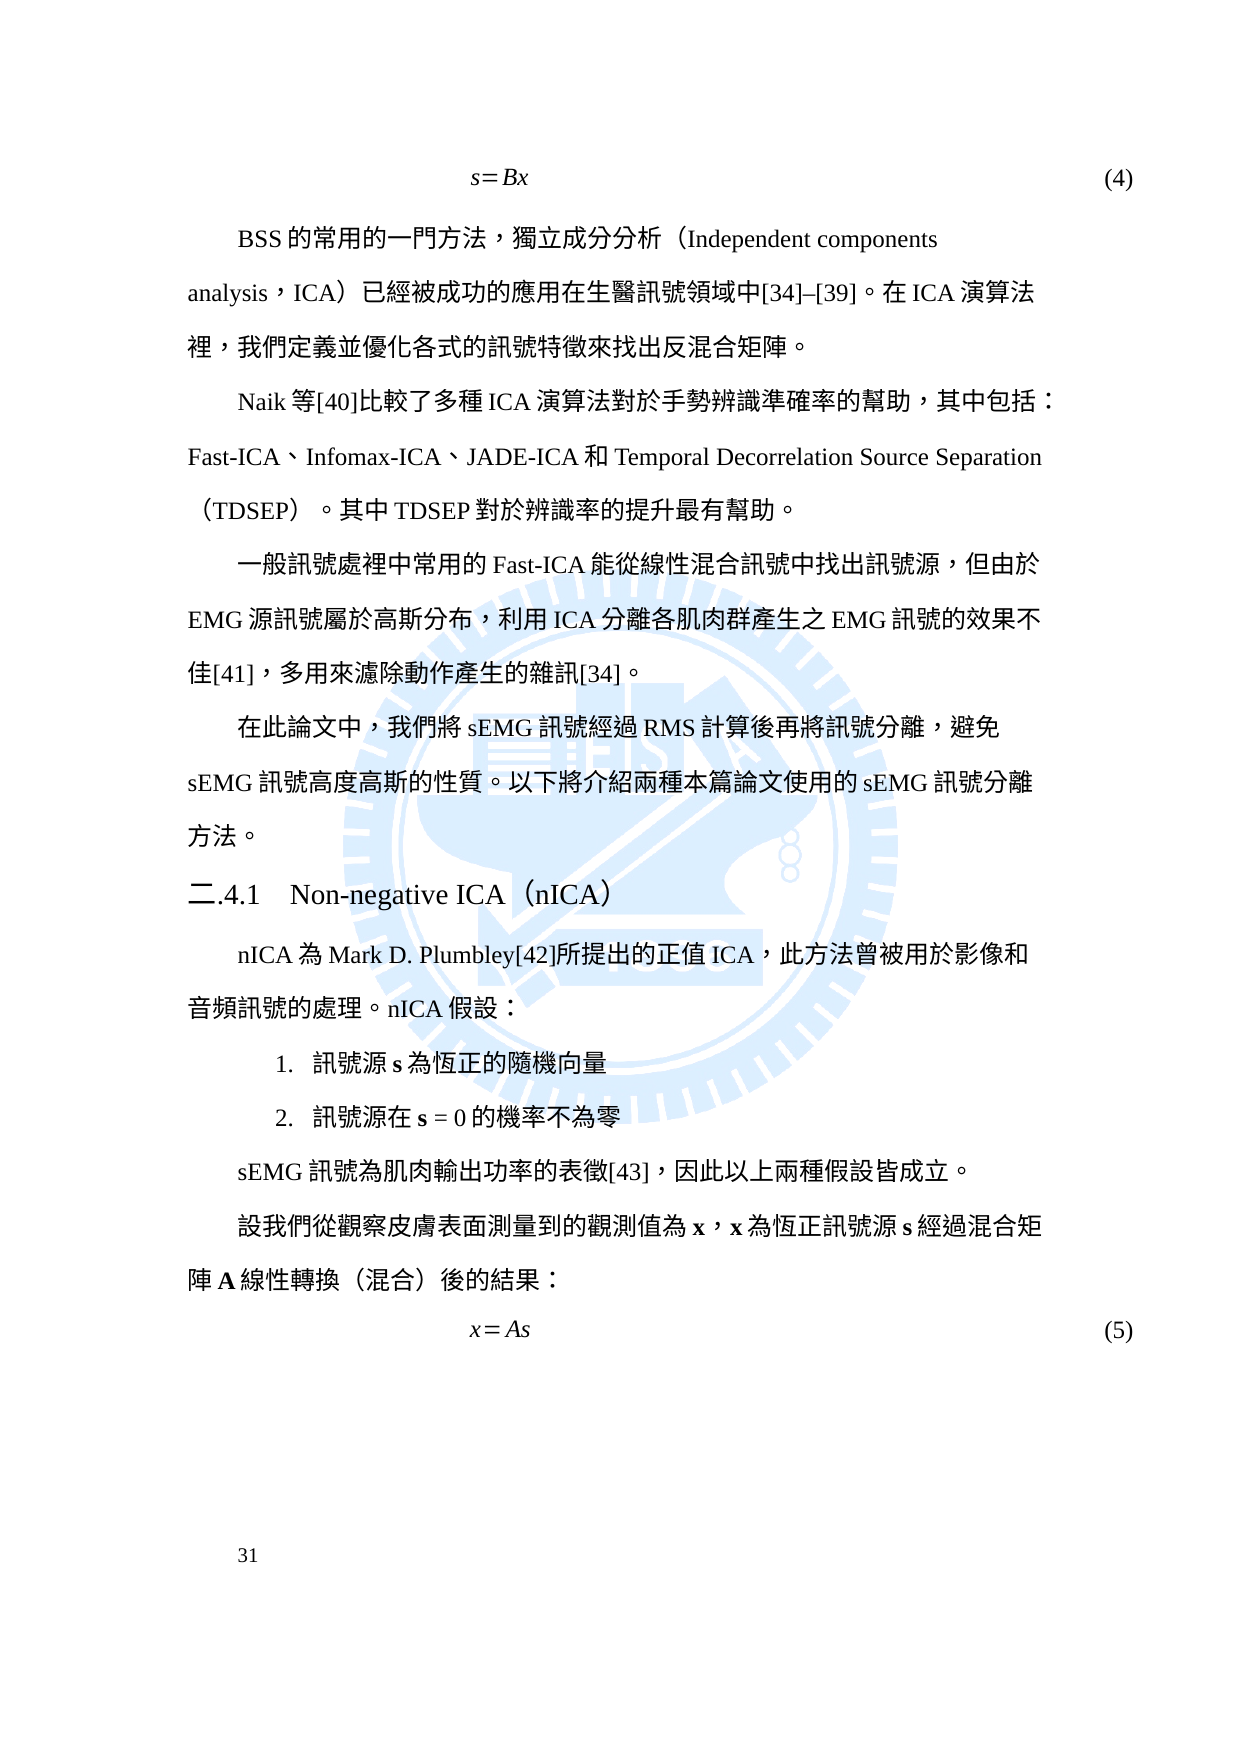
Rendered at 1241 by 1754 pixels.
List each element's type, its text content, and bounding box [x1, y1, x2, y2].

subtitle Non-negative ICA（nICA） [187, 871, 1053, 913]
text sEMG訊號為肌肉輸出功率的表徵[43]，因此以上兩種假設皆成立。 [187, 1152, 1053, 1188]
text 設我們從觀察皮膚表面測量到的觀測值為x，x為恆正訊號源s經過混合矩陣A線性轉換（混合）後的結果： [187, 1206, 1053, 1297]
list 訊號源在s = 0的機率不為零 [275, 1097, 1053, 1134]
table_header [188, 163, 811, 218]
list 訊號源s為恆正的隨機向量 [275, 1043, 1053, 1079]
table_header (4) [811, 163, 1144, 218]
text Naik等[40]比較了多種ICA演算法對於手勢辨識準確率的幫助，其中包括：Fast-ICA、Infomax-ICA、JADE-ICA和Temporal Decorrelation Source Separation （TDSEP）。其中TDSEP對於辨識率的提升最有幫助。 [187, 382, 1053, 527]
text BSS的常用的一門方法，獨立成分分析（Independent components analysis，ICA）已經被成功的應用在生醫訊號領域中[34]–[39]。在ICA演算法裡，我們定義並優化各式的訊號特徵來找出反混合矩陣。 [187, 218, 1053, 363]
text nICA為Mark D. Plumbley[42]所提出的正值ICA，此方法曾被用於影像和音頻訊號的處理。nICA假設： [187, 934, 1053, 1025]
table_header [188, 1315, 812, 1409]
text 一般訊號處裡中常用的Fast-ICA能從線性混合訊號中找出訊號源，但由於EMG源訊號屬於高斯分布，利用ICA分離各肌肉群產生之EMG訊號的效果不佳[41]，多用來濾除動作產生的雜訊[34]。 [187, 545, 1053, 690]
text 在此論文中，我們將sEMG訊號經過RMS計算後再將訊號分離，避免sEMG訊號高度高斯的性質。以下將介紹兩種本篇論文使用的sEMG訊號分離方法。 [187, 708, 1053, 853]
table_header (5) [812, 1315, 1144, 1409]
